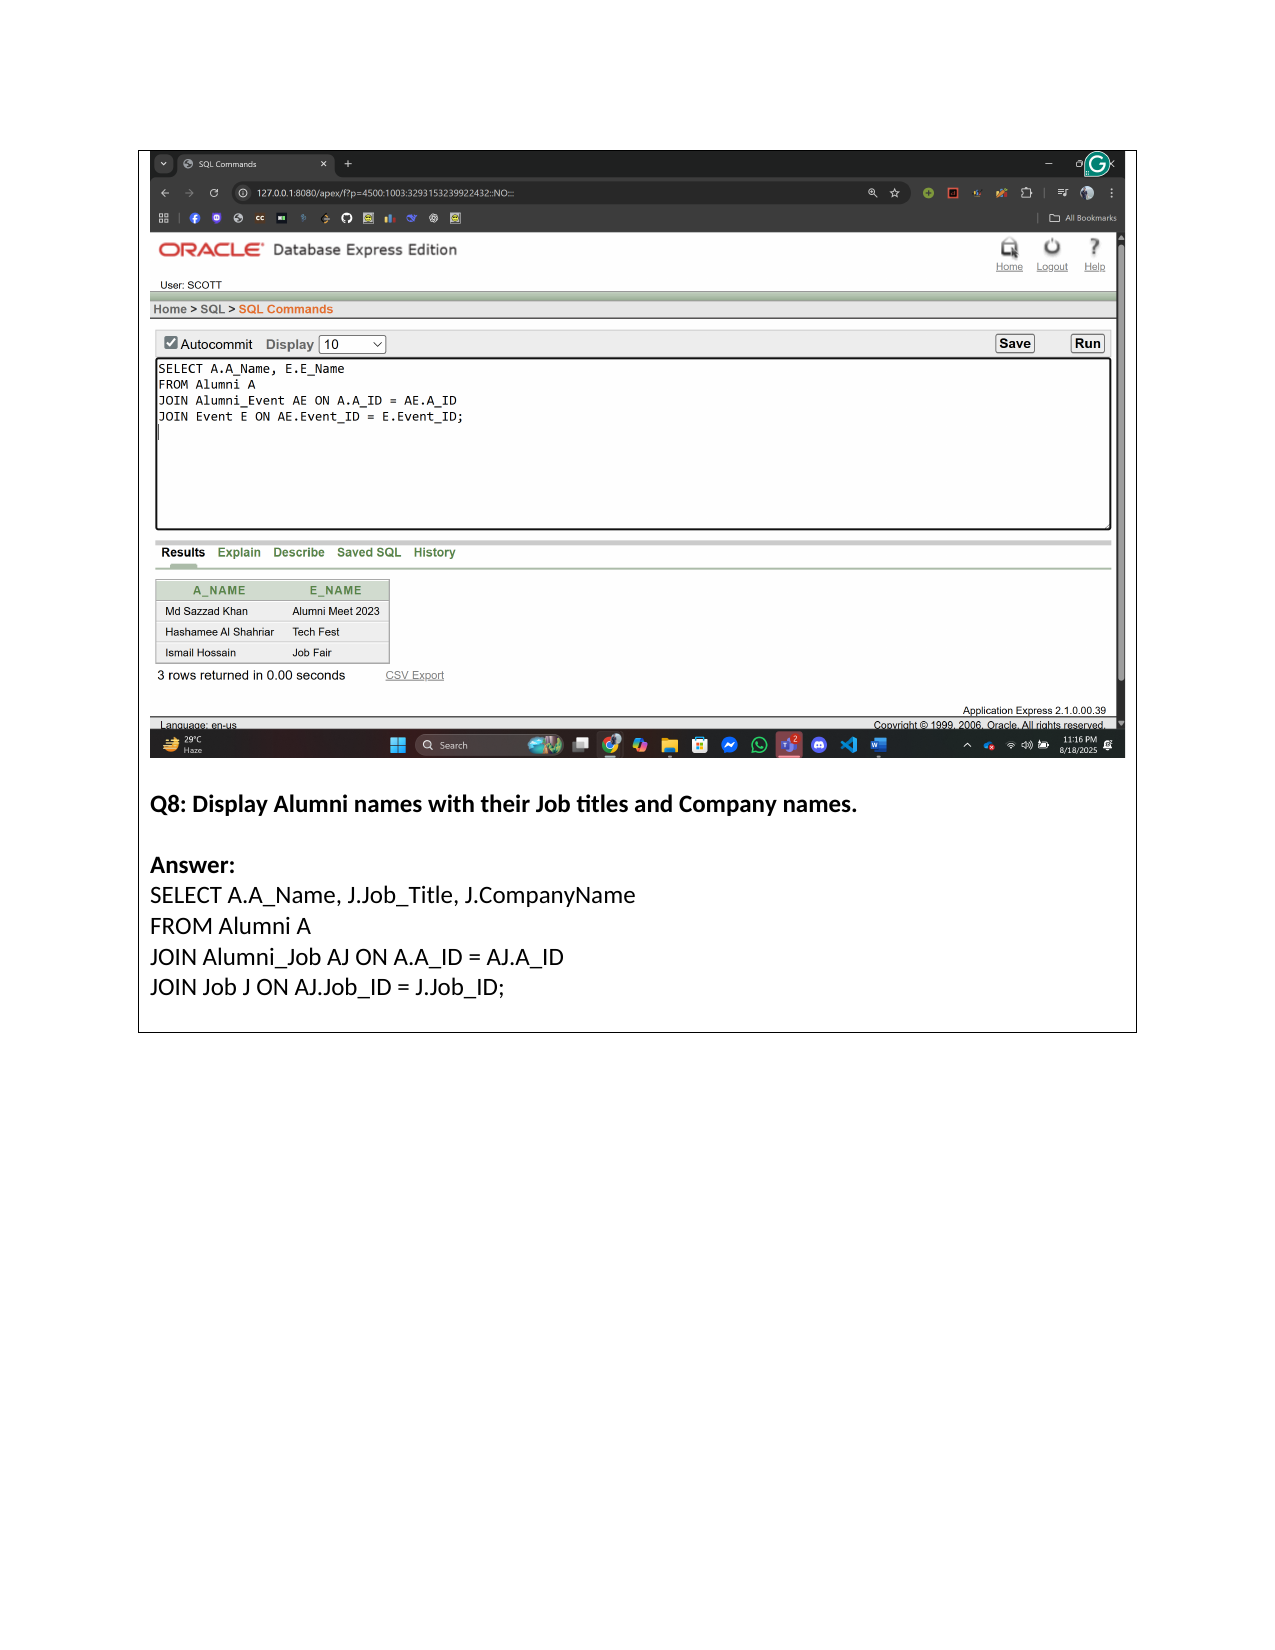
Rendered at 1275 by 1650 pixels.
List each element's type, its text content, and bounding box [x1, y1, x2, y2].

table_header Single-row Function: Q1: Display all Alumni names in uppercase along with their Email. Answer: SELECT UPPER(A_Name) AS Alumni_Name, Email FROM Alumni; Q2: Display the Alumni name and the year they graduated, but show the first three characters of their name only. Answer: SELECT SUBSTR(A_Name, 1, 3) AS Short_Name, Graduate_Year FROM Alumni; Group Function: Q3: Find the total donation amount given by all alumni. Answer: SELECT SUM(D_Amount) AS Total_Donation FROM Donation; Q4: Count how many Alumni are in each Batch. Answer: SELECT Batch_ID, COUNT(A_ID) AS Alumni_Count FROM Alumni_Batch GROUP BY Batch_ID; Subquery: Q5: Find the Alumni names who have donated more than the average donation amount. Answer: SELECT A.A_Name, D.D_Amount FROM Alumni A JOIN Alumni_Donation AD ON A.A_ID = AD.A_ID JOIN Donation D ON AD.Donation_ID = D.Donation_ID WHERE D.D_Amount > (SELECT AVG(D_Amount) FROM Donation); Q6: Find the Alumni who belong to the same Batch as Alumni with A_ID = 1. Answer: SELECT A.A_Name FROM Alumni A JOIN Alumni_Batch AB ON A.A_ID = AB.A_ID WHERE AB.Batch_ID = ( SELECT Batch_ID FROM Alumni_Batch WHERE A_ID = 1 ); Joining: Q7: Display Alumni names with their Event names they attended. Answer: SELECT A.A_Name, E.E_Name FROM Alumni A JOIN Alumni_Event AE ON A.A_ID = AE.A_ID JOIN Event E ON AE.Event_ID = E.Event_ID; Q8: Display Alumni names with their Job titles and Company names. Answer: SELECT A.A_Name, J.Job_Title, J.CompanyName FROM Alumni A JOIN Alumni_Job AJ ON A.A_ID = AJ.A_ID JOIN Job J ON AJ.Job_ID = J.Job_ID; [139, 151, 1136, 1032]
picture [150, 151, 1125, 758]
